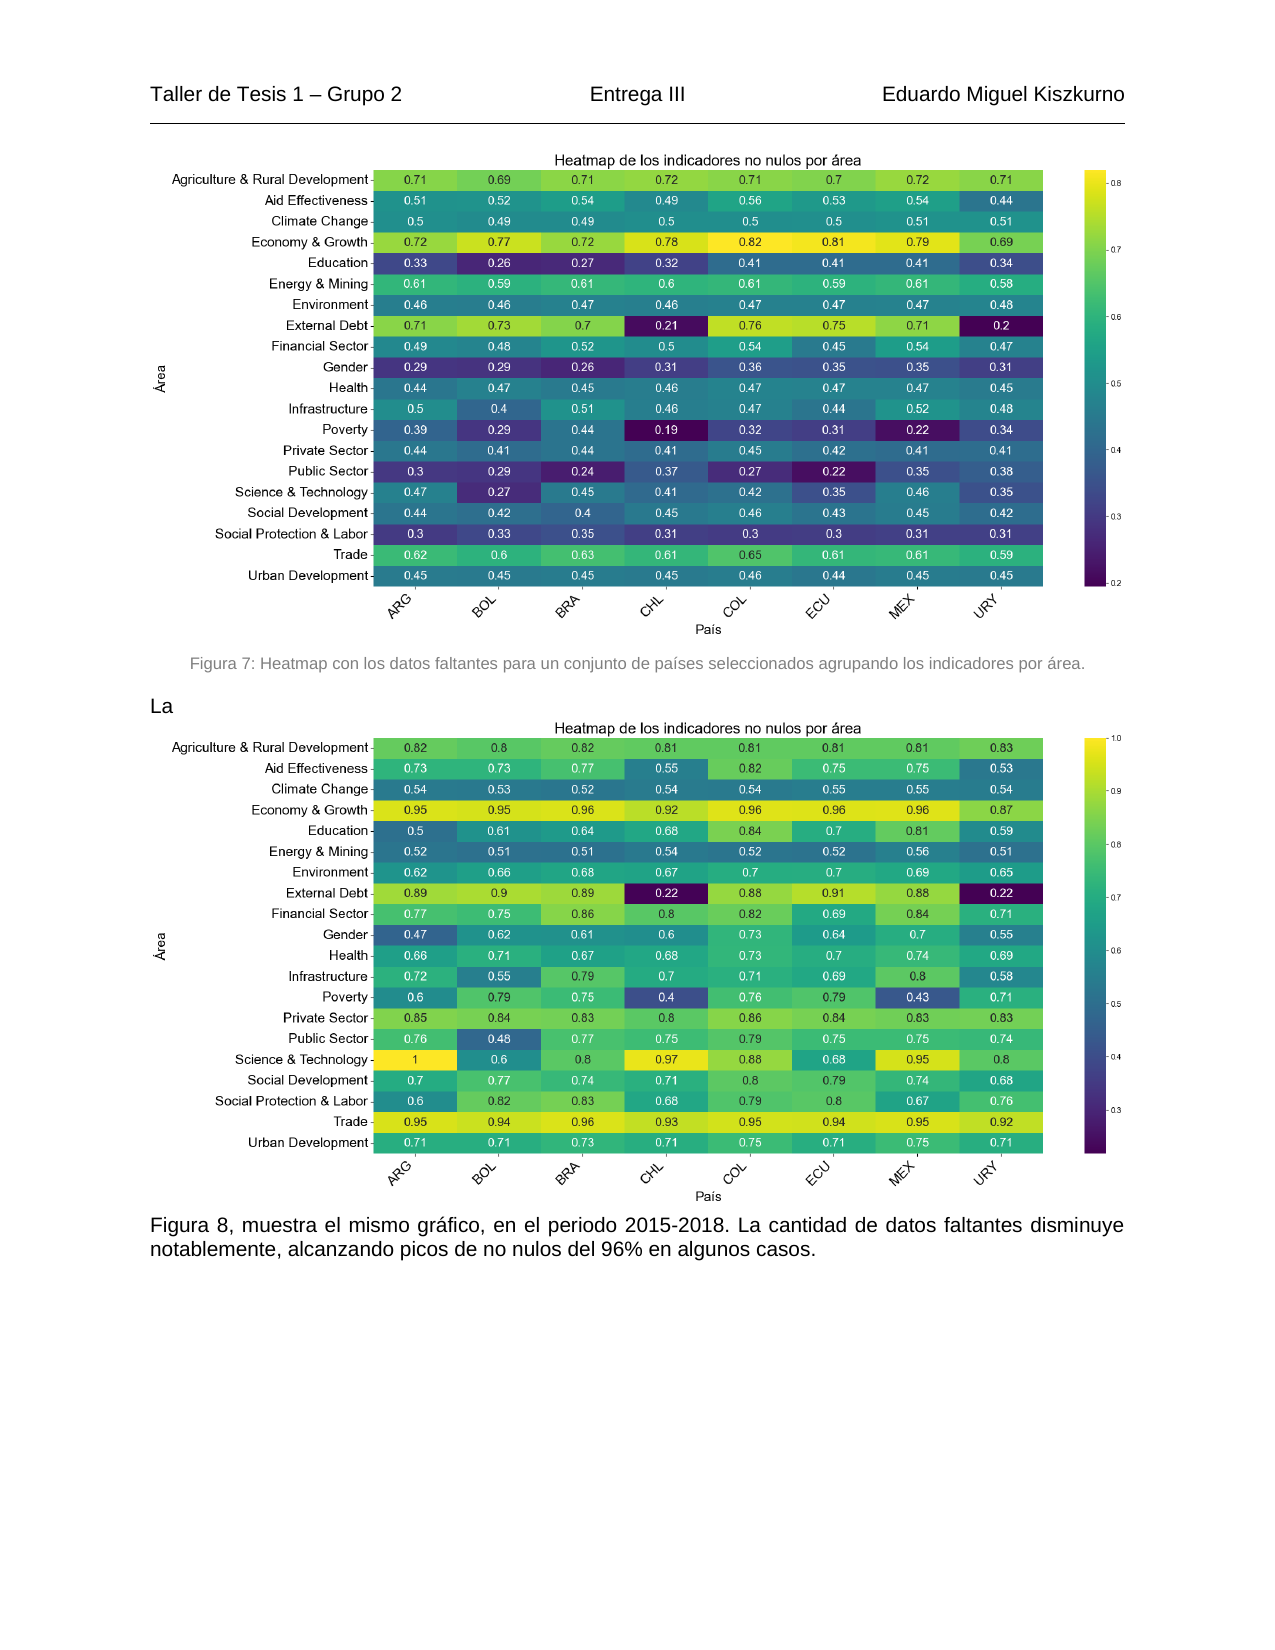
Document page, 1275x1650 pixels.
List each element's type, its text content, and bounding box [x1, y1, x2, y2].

text La Figura 8, muestra el mismo gráfico, en el periodo 2015-2018. La cantidad de datos faltantes disminuye notablemente, alcanzando picos de no nulos del 96% en algunos casos. [150, 1209, 1125, 1261]
picture [150, 150, 1125, 642]
text Figura 7: Heatmap con los datos faltantes para un conjunto de países seleccionados agrupando los indicadores por área. [150, 654, 1125, 673]
picture [150, 717, 1125, 1209]
text La Figura 8, muestra el mismo gráfico, en el periodo 2015-2018. La cantidad de datos faltantes disminuye notablemente, alcanzando picos de no nulos del 96% en algunos casos. [150, 694, 1125, 717]
